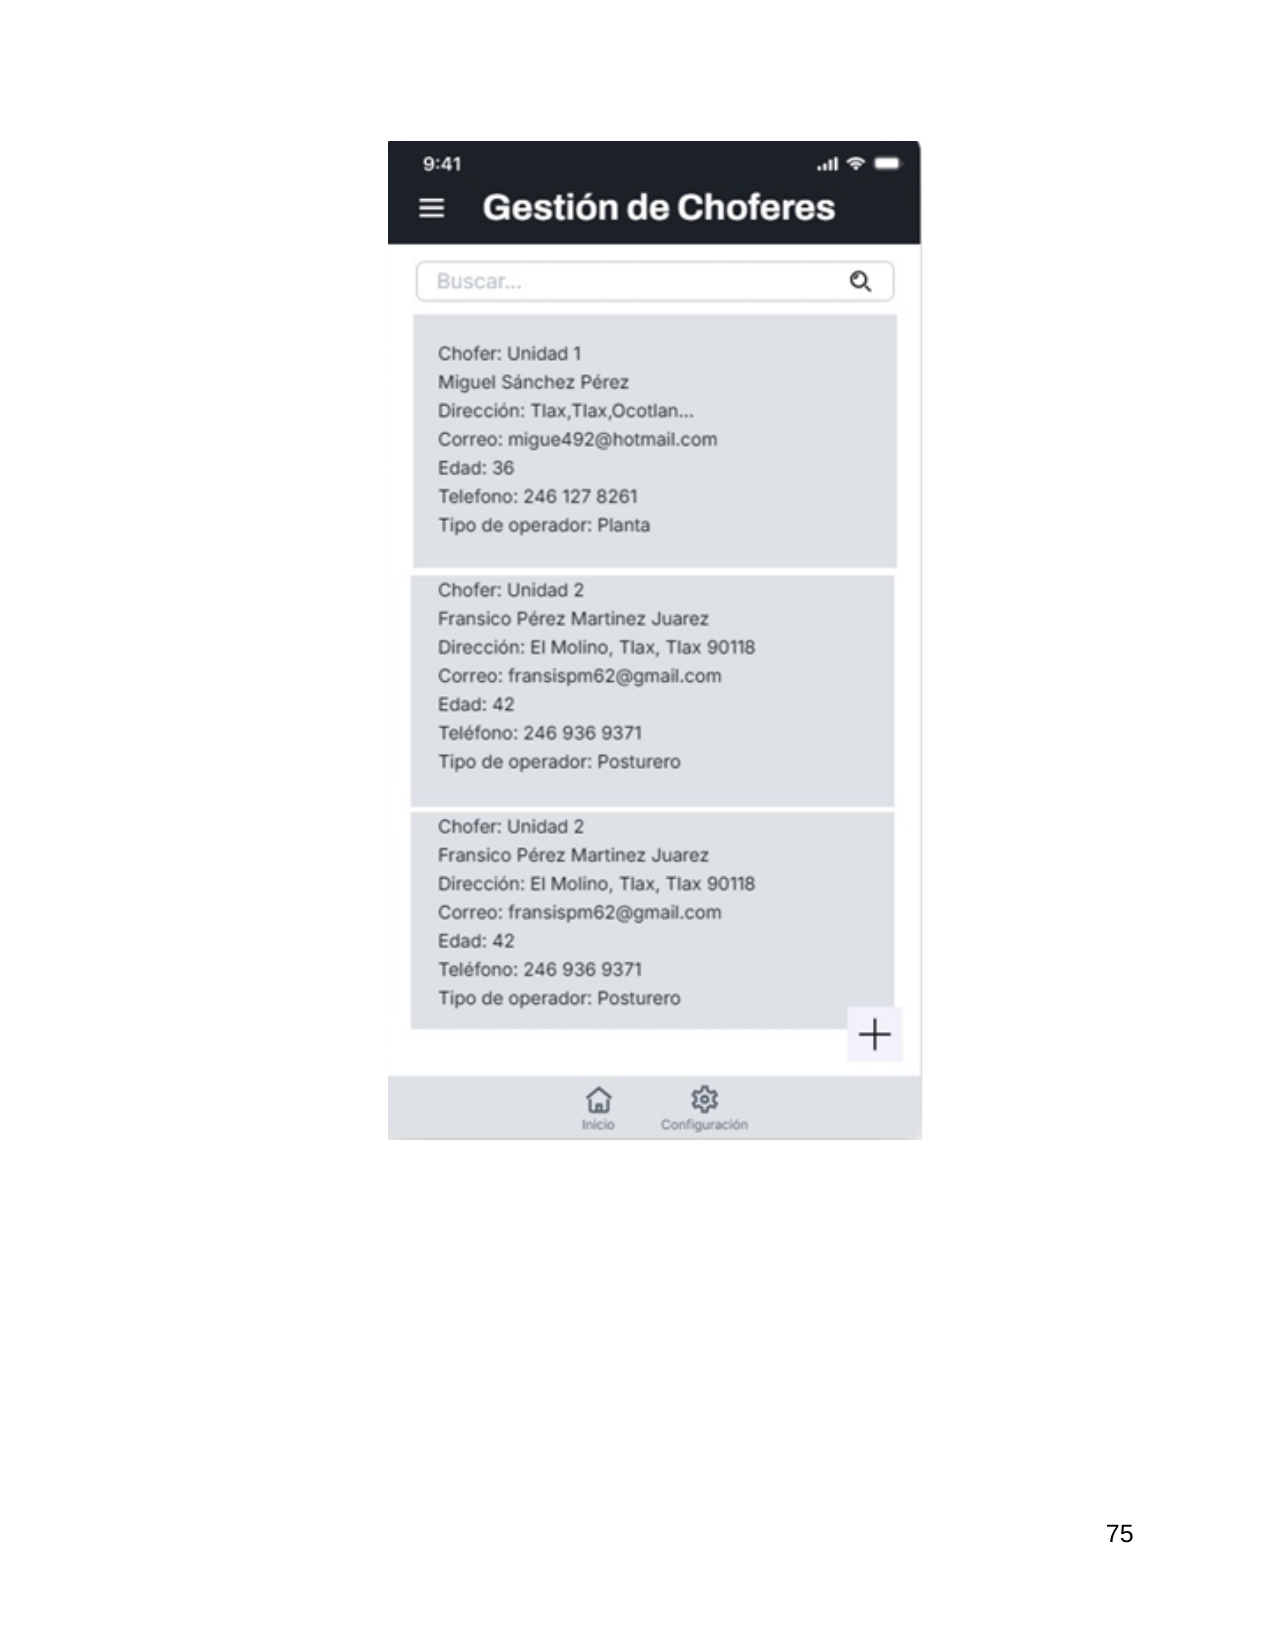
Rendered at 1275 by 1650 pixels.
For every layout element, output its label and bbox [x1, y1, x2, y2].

picture [388, 141, 923, 1140]
